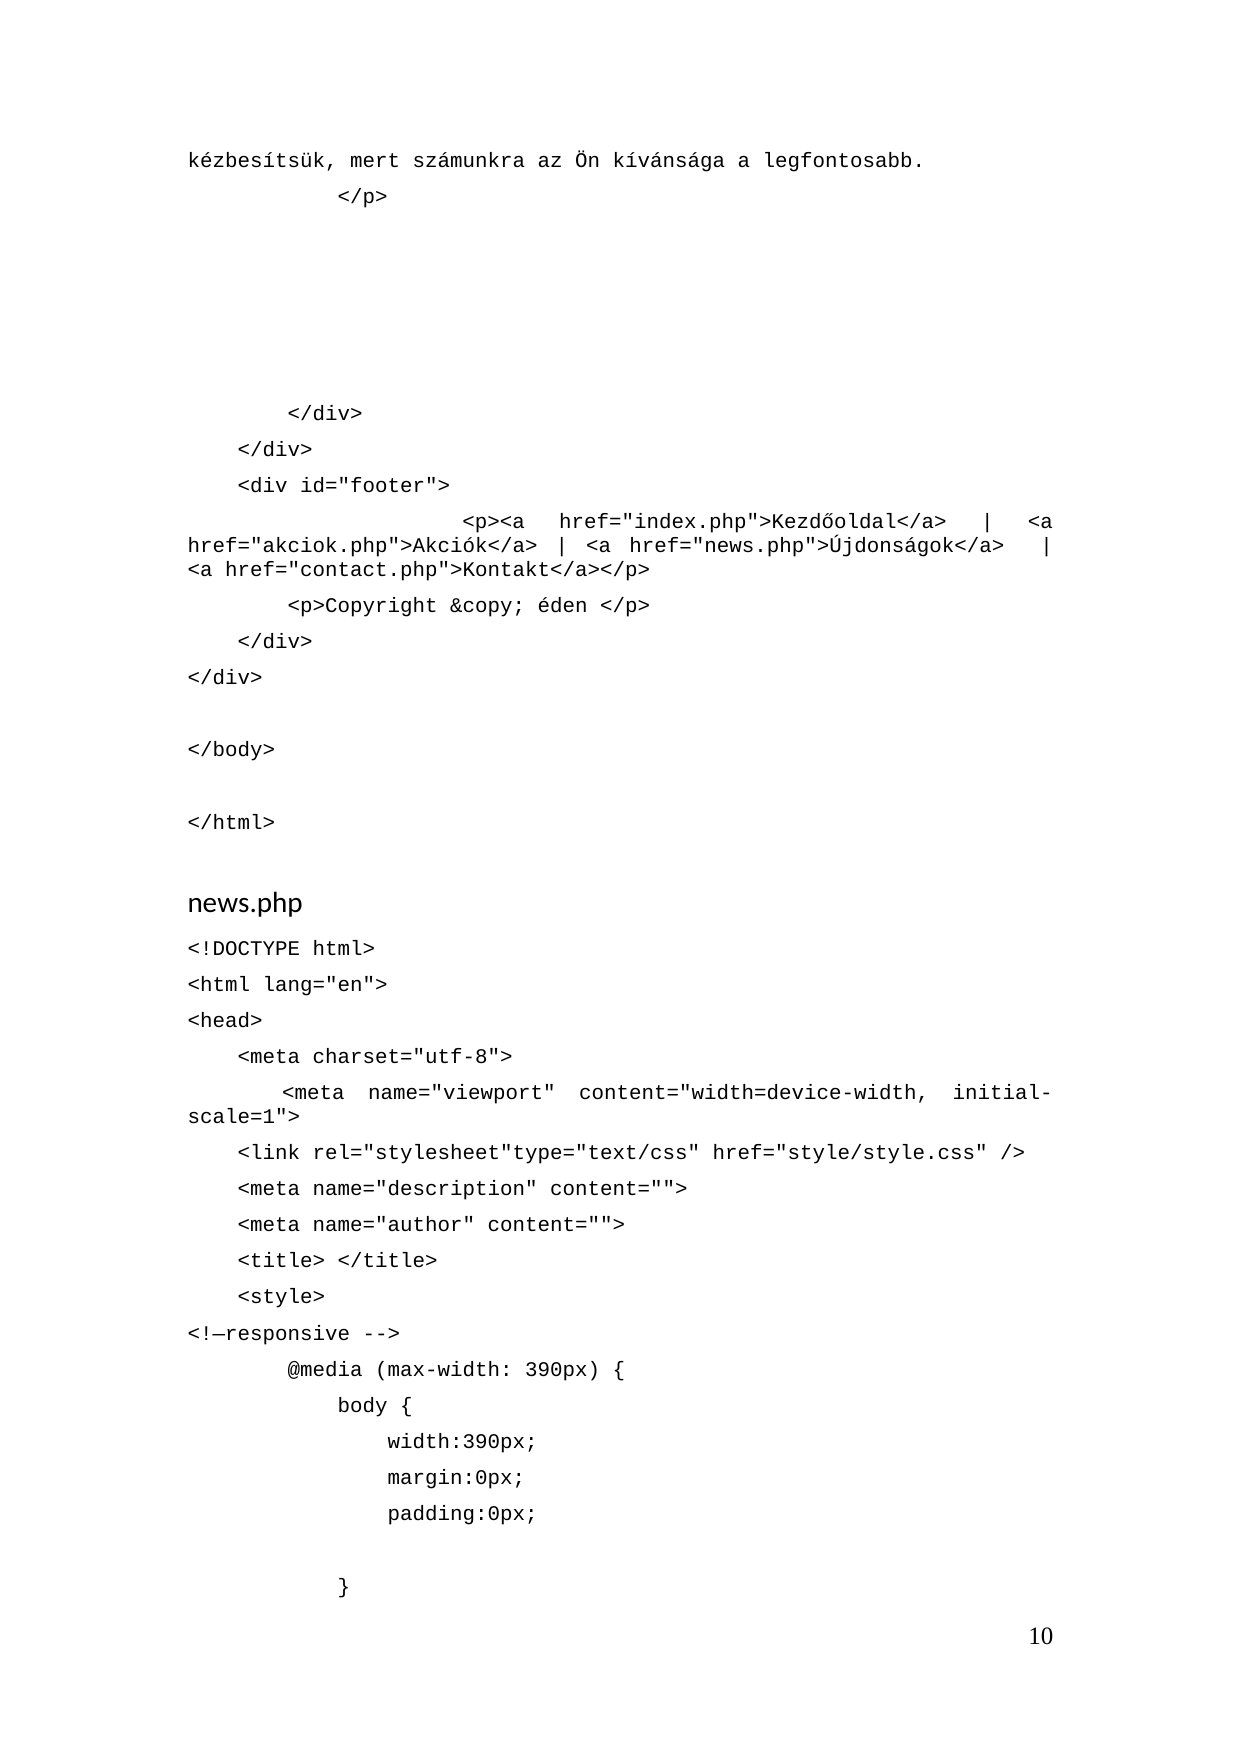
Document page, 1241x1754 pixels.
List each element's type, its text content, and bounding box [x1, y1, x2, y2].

text @media (max-width: 390px) { [187, 1359, 1053, 1382]
text <link rel="stylesheet"type="text/css" href="style/style.css" /> [187, 1142, 1053, 1166]
text <head> [187, 1010, 1053, 1033]
text <style> [187, 1286, 1053, 1310]
text <meta name="viewport" content="width=device-width, initial-scale=1"> [187, 1082, 1053, 1129]
text <meta name="description" content=""> [187, 1178, 1053, 1202]
text width:390px; [187, 1431, 1053, 1455]
text </html> [187, 812, 1053, 835]
text </div> [187, 631, 1053, 655]
text <p>Copyright &copy; éden </p> [187, 595, 1053, 618]
text margin:0px; [187, 1467, 1053, 1491]
text </div> [187, 667, 1053, 691]
text </div> [187, 439, 1053, 463]
text </body> [187, 739, 1053, 763]
text <!—responsive --> [187, 1323, 1053, 1346]
text <html lang="en"> [187, 974, 1053, 997]
text <p><a href="index.php">Kezdőoldal</a> | <a href="akciok.php">Akciók</a> | <a href="news.php">Újdonságok</a> | <a href="contact.php">Kontakt</a></p> [187, 511, 1053, 582]
text } [187, 1576, 1053, 1599]
text <div id="footer"> [187, 475, 1053, 499]
text padding:0px; [187, 1503, 1053, 1527]
text <!DOCTYPE html> [187, 937, 1053, 961]
text body { [187, 1395, 1053, 1418]
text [187, 150, 1053, 174]
text </div> [187, 403, 1053, 427]
text <meta name="author" content=""> [187, 1214, 1053, 1238]
text </p> [187, 186, 1053, 210]
text <meta charset="utf-8"> [187, 1046, 1053, 1069]
subtitle news.php [187, 884, 1053, 920]
text <title> </title> [187, 1250, 1053, 1274]
